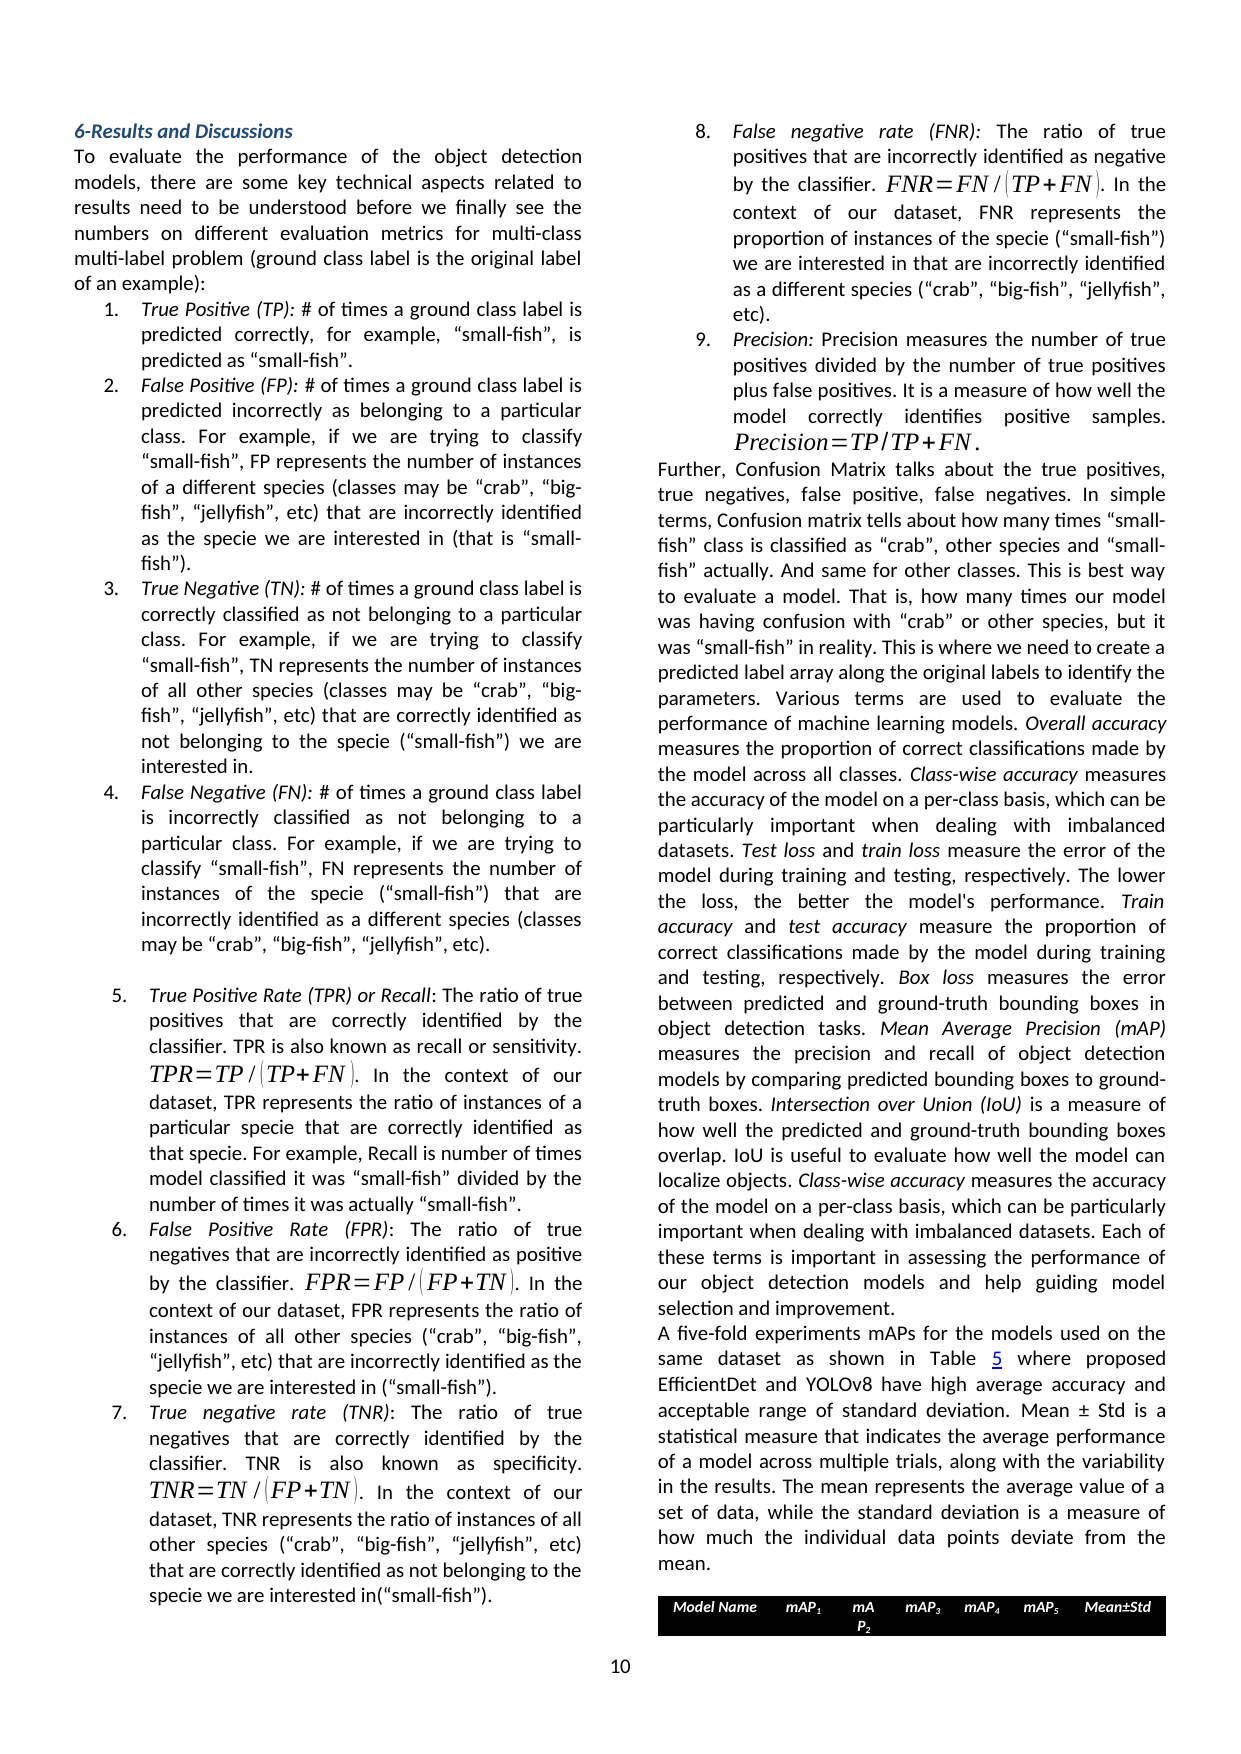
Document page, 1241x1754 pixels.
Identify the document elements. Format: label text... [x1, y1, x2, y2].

text To evaluate the performance of the object detection models, there are some key technical aspects related to results need to be understood before we finally see the numbers on different evaluation metrics for multi-class multi-label problem (ground class label is the original label of an example): [74, 143, 583, 296]
table_header mAP4 [953, 1597, 1012, 1635]
list False Positive Rate (FPR): The ratio of true negatives that are incorrectly identified as positive by the classifier. . In the context of our dataset, FPR represents the ratio of instances of all other species (“crab”, “big-fish”, “jellyfish”, etc) that are incorrectly identified as the specie we are interested in (“small-fish”). [111, 1216, 583, 1399]
list True Positive Rate (TPR) or Recall: The ratio of true positives that are correctly identified by the classifier. TPR is also known as recall or sensitivity. . In the context of our dataset, TPR represents the ratio of instances of a particular specie that are correctly identified as that specie. For example, Recall is number of times model classified it was “small-fish” divided by the number of times it was actually “small-fish”. [111, 982, 583, 1216]
list True Positive (TP): # of times a ground class label is predicted correctly, for example, “small-fish”, is predicted as “small-fish”. [103, 296, 583, 372]
list False Positive (FP): # of times a ground class label is predicted incorrectly as belonging to a particular class. For example, if we are trying to classify “small-fish”, FP represents the number of instances of a different species (classes may be “crab”, “big-fish”, “jellyfish”, etc) that are incorrectly identified as the specie we are interested in (that is “small-fish”). [103, 372, 583, 576]
list False Negative (FN): # of times a ground class label is incorrectly classified as not belonging to a particular class. For example, if we are trying to classify “small-fish”, FN represents the number of instances of the specie (“small-fish”) that are incorrectly identified as a different species (classes may be “crab”, “big-fish”, “jellyfish”, etc). [103, 779, 583, 957]
text Further, Confusion Matrix talks about the true positives, true negatives, false positive, false negatives. In simple terms, Confusion matrix tells about how many times “small-fish” class is classified as “crab”, other species and “small-fish” actually. And same for other classes. This is best way to evaluate a model. That is, how many times our model was having confusion with “crab” or other species, but it was “small-fish” in reality. This is where we need to create a predicted label array along the original labels to identify the parameters. Various terms are used to evaluate the performance of machine learning models. Overall accuracy measures the proportion of correct classifications made by the model across all classes. Class-wise accuracy measures the accuracy of the model on a per-class basis, which can be particularly important when dealing with imbalanced datasets. Test loss and train loss measure the error of the model during training and testing, respectively. The lower the loss, the better the model's performance. Train accuracy and test accuracy measure the proportion of correct classifications made by the model during training and testing, respectively. Box loss measures the error between predicted and ground-truth bounding boxes in object detection tasks. Mean Average Precision (mAP) measures the precision and recall of object detection models by comparing predicted bounding boxes to ground-truth boxes. Intersection over Union (IoU) is a measure of how well the predicted and ground-truth bounding boxes overlap. IoU is useful to evaluate how well the model can localize objects. Class-wise accuracy measures the accuracy of the model on a per-class basis, which can be particularly important when dealing with imbalanced datasets. Each of these terms is important in assessing the performance of our object detection models and help guiding model selection and improvement. [658, 456, 1166, 1320]
table_header mAP3 [894, 1597, 952, 1635]
table_header Mean±Std [1072, 1597, 1165, 1635]
list True negative rate (TNR): The ratio of true negatives that are correctly identified by the classifier. TNR is also known as specificity. . In the context of our dataset, TNR represents the ratio of instances of all other species (“crab”, “big-fish”, “jellyfish”, etc) that are correctly identified as not belonging to the specie we are interested in(“small-fish”). [111, 1399, 583, 1608]
table_header mAP2 [835, 1597, 893, 1635]
list Precision: Precision measures the number of true positives divided by the number of true positives plus false positives. It is a measure of how well the model correctly identifies positive samples. [695, 327, 1166, 456]
table_header Model Name [659, 1597, 772, 1635]
list False negative rate (FNR): The ratio of true positives that are incorrectly identified as negative by the classifier. . In the context of our dataset, FNR represents the proportion of instances of the specie (“small-fish”) we are interested in that are incorrectly identified as a different species (“crab”, “big-fish”, “jellyfish”, etc). [695, 118, 1166, 327]
list True Negative (TN): # of times a ground class label is correctly classified as not belonging to a particular class. For example, if we are trying to classify “small-fish”, TN represents the number of instances of all other species (classes may be “crab”, “big-fish”, “jellyfish”, etc) that are correctly identified as not belonging to the specie (“small-fish”) we are interested in. [103, 576, 583, 779]
table_header mAP1 [773, 1597, 834, 1635]
text 6-Results and Discussions [74, 118, 583, 143]
table_header mAP5 [1013, 1597, 1071, 1635]
text A five-fold experiments mAPs for the models used on the same dataset as shown in Table 5 where proposed EfficientDet and YOLOv8 have high average accuracy and acceptable range of standard deviation. Mean ± Std is a statistical measure that indicates the average performance of a model across multiple trials, along with the variability in the results. The mean represents the average value of a set of data, while the standard deviation is a measure of how much the individual data points deviate from the mean. [658, 1320, 1166, 1575]
